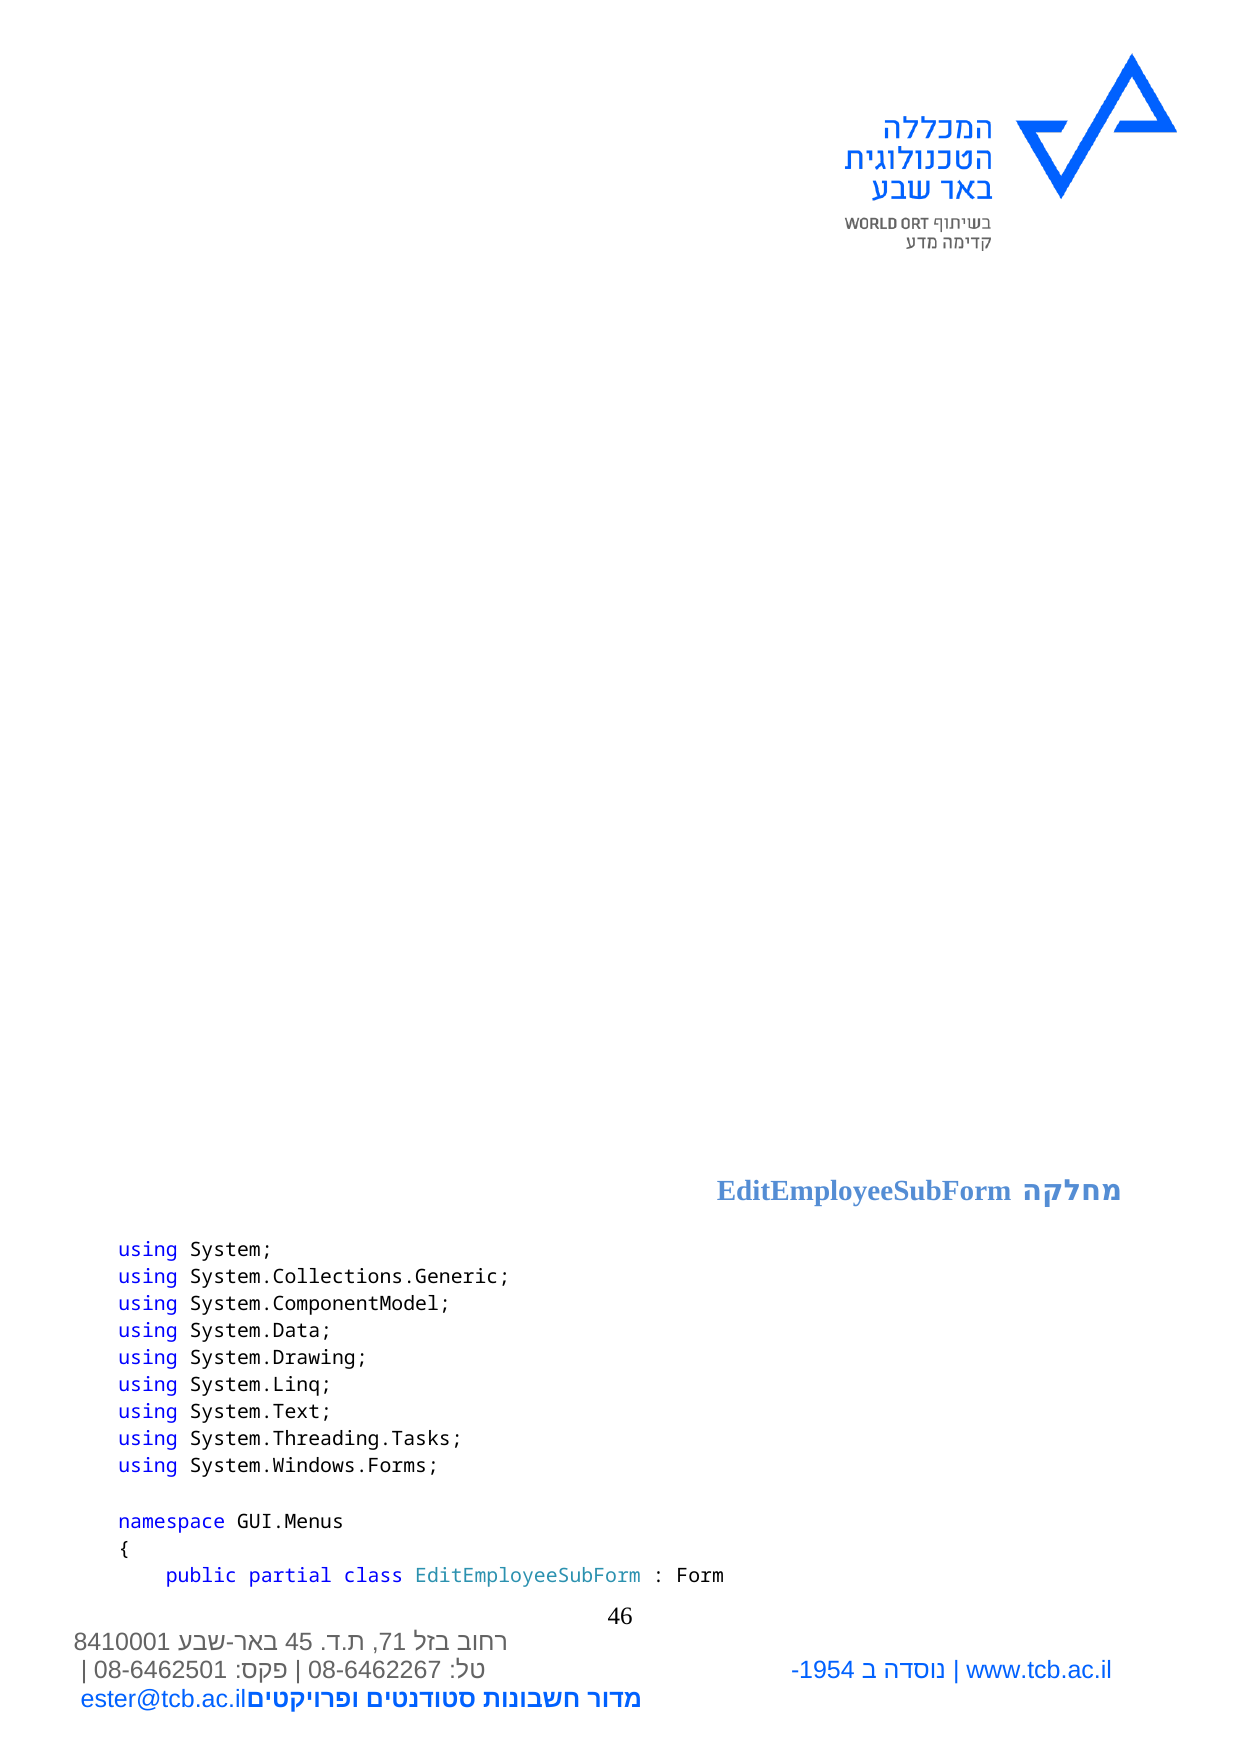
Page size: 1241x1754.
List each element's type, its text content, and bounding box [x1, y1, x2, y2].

subtitle מחלקה EditEmployeeSubForm [118, 1173, 1122, 1207]
text using System.Data; [118, 1316, 1122, 1343]
text using System.Collections.Generic; [118, 1262, 1122, 1289]
text using System.Drawing; [118, 1343, 1122, 1370]
text using System; [118, 1236, 1122, 1262]
text using System.Threading.Tasks; [118, 1424, 1122, 1451]
picture [844, 53, 1177, 251]
text using System.Text; [118, 1397, 1122, 1424]
text namespace GUI.Menus [118, 1507, 1122, 1534]
text { [118, 1534, 1122, 1561]
text public partial class EditEmployeeSubForm : Form [118, 1561, 1122, 1588]
text using System.Windows.Forms; [118, 1451, 1122, 1478]
text using System.ComponentModel; [118, 1289, 1122, 1316]
text using System.Linq; [118, 1370, 1122, 1397]
